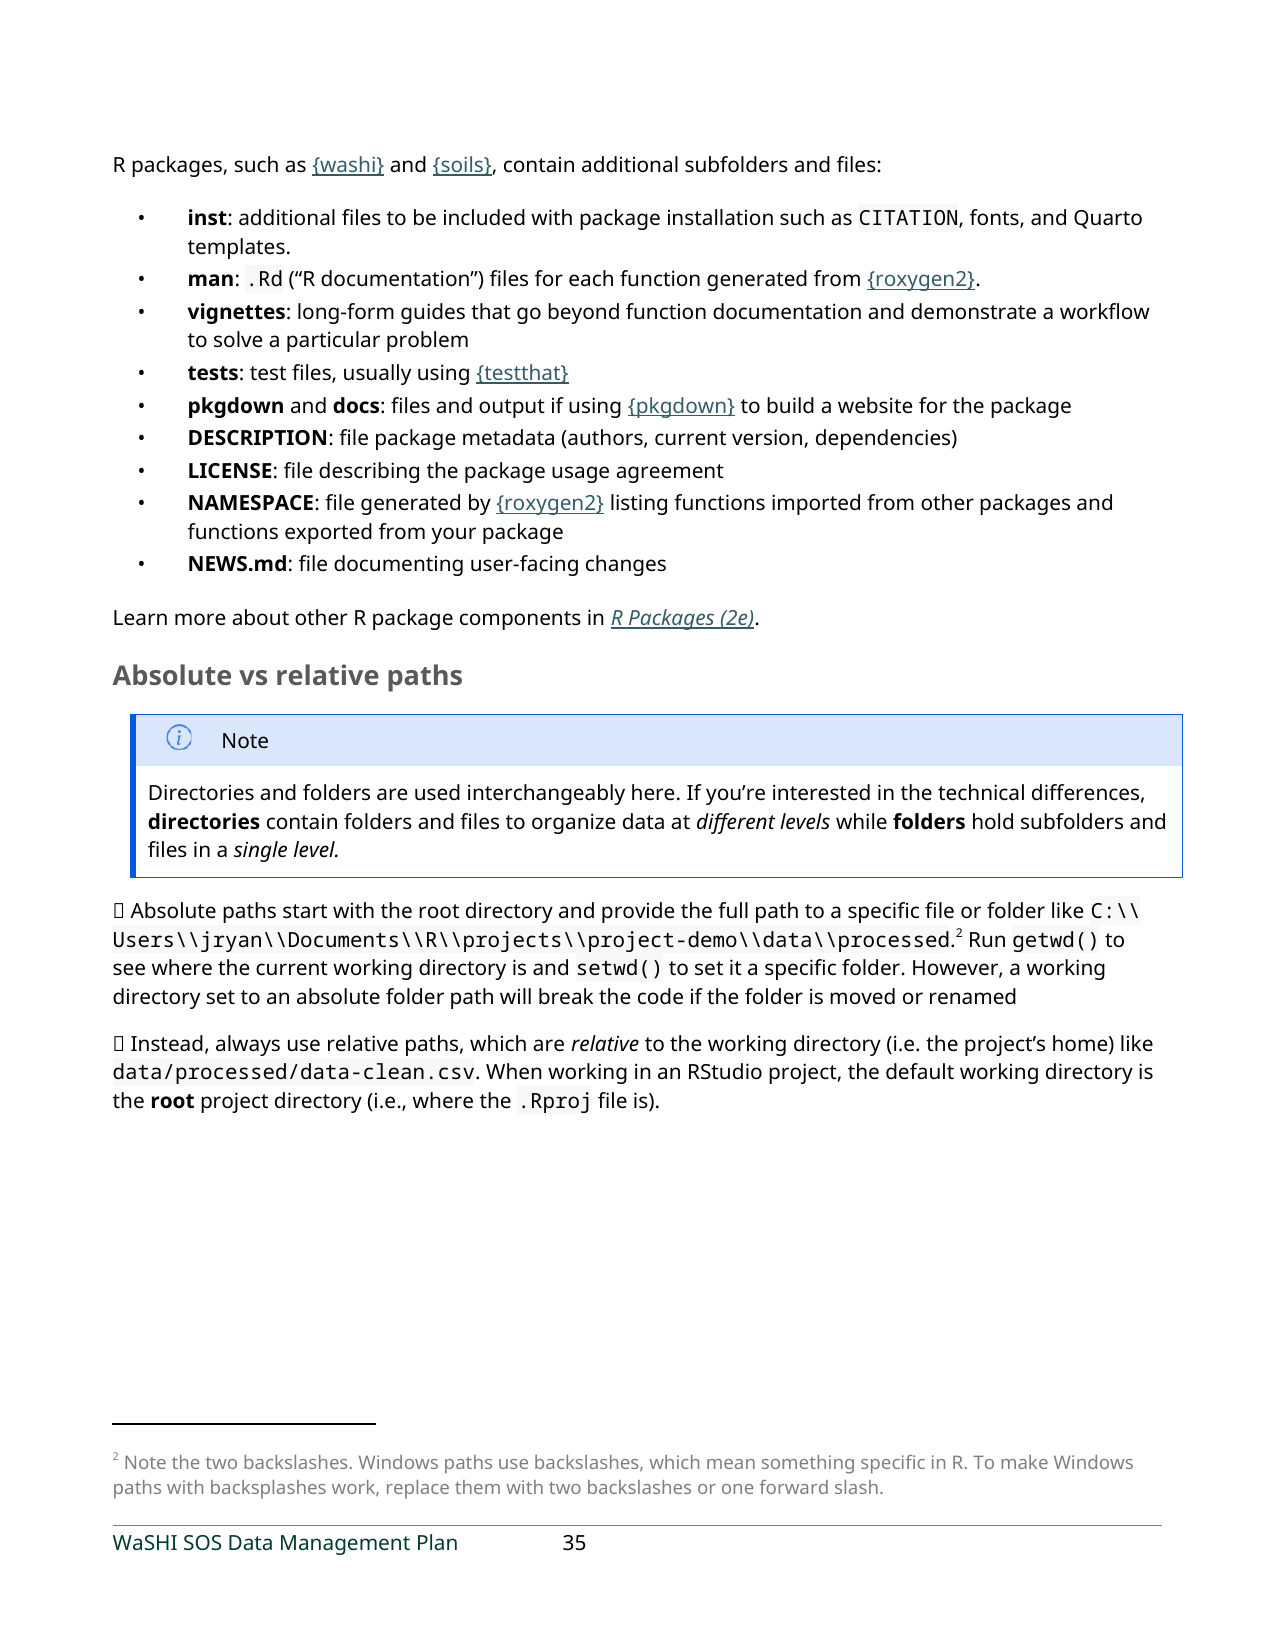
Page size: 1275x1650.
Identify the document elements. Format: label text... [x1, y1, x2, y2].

text ❌ Absolute paths start with the root directory and provide the full path to a specific file or folder like C:\\Users\\jryan\\Documents\\R\\projects\\project-demo\\data\\processed. Run getwd() to see where the current working directory is and setwd() to set it a specific folder. However, a working directory set to an absolute folder path will break the code if the folder is moved or renamed [112, 896, 1162, 1010]
list inst: additional files to be included with package installation such as CITATION, fonts, and Quarto templates. [137, 203, 1162, 260]
text ✅ Instead, always use relative paths, which are relative to the working directory (i.e. the project’s home) like data/processed/data-clean.csv. When working in an RStudio project, the default working directory is the root project directory (i.e., where the .Rproj file is). [112, 1029, 1162, 1114]
table_header Note [136, 715, 1182, 766]
list tests: test files, usually using {testthat} [137, 358, 1162, 387]
subtitle Absolute vs relative paths [112, 656, 1162, 693]
picture [166, 724, 192, 750]
list DESCRIPTION: file package metadata (authors, current version, dependencies) [137, 423, 1162, 452]
table_cell Directories and folders are used interchangeably here. If you’re interested in the technical differences, directories contain folders and files to organize data at different levels while folders hold subfolders and files in a single level. [136, 766, 1182, 877]
list NEWS.md: file documenting user-facing changes [137, 549, 1162, 578]
list man: .Rd (“R documentation”) files for each function generated from {roxygen2}. [137, 264, 1162, 293]
list NAMESPACE: file generated by {roxygen2} listing functions imported from other packages and functions exported from your package [137, 488, 1162, 545]
text R packages, such as {washi} and {soils}, contain additional subfolders and files: [112, 150, 1162, 178]
list pkgdown and docs: files and output if using {pkgdown} to build a website for the package [137, 391, 1162, 419]
list LICENSE: file describing the package usage agreement [137, 456, 1162, 484]
list vignettes: long-form guides that go beyond function documentation and demonstrate a workflow to solve a particular problem [137, 297, 1162, 354]
text Learn more about other R package components in R Packages (2e). [112, 603, 1162, 631]
